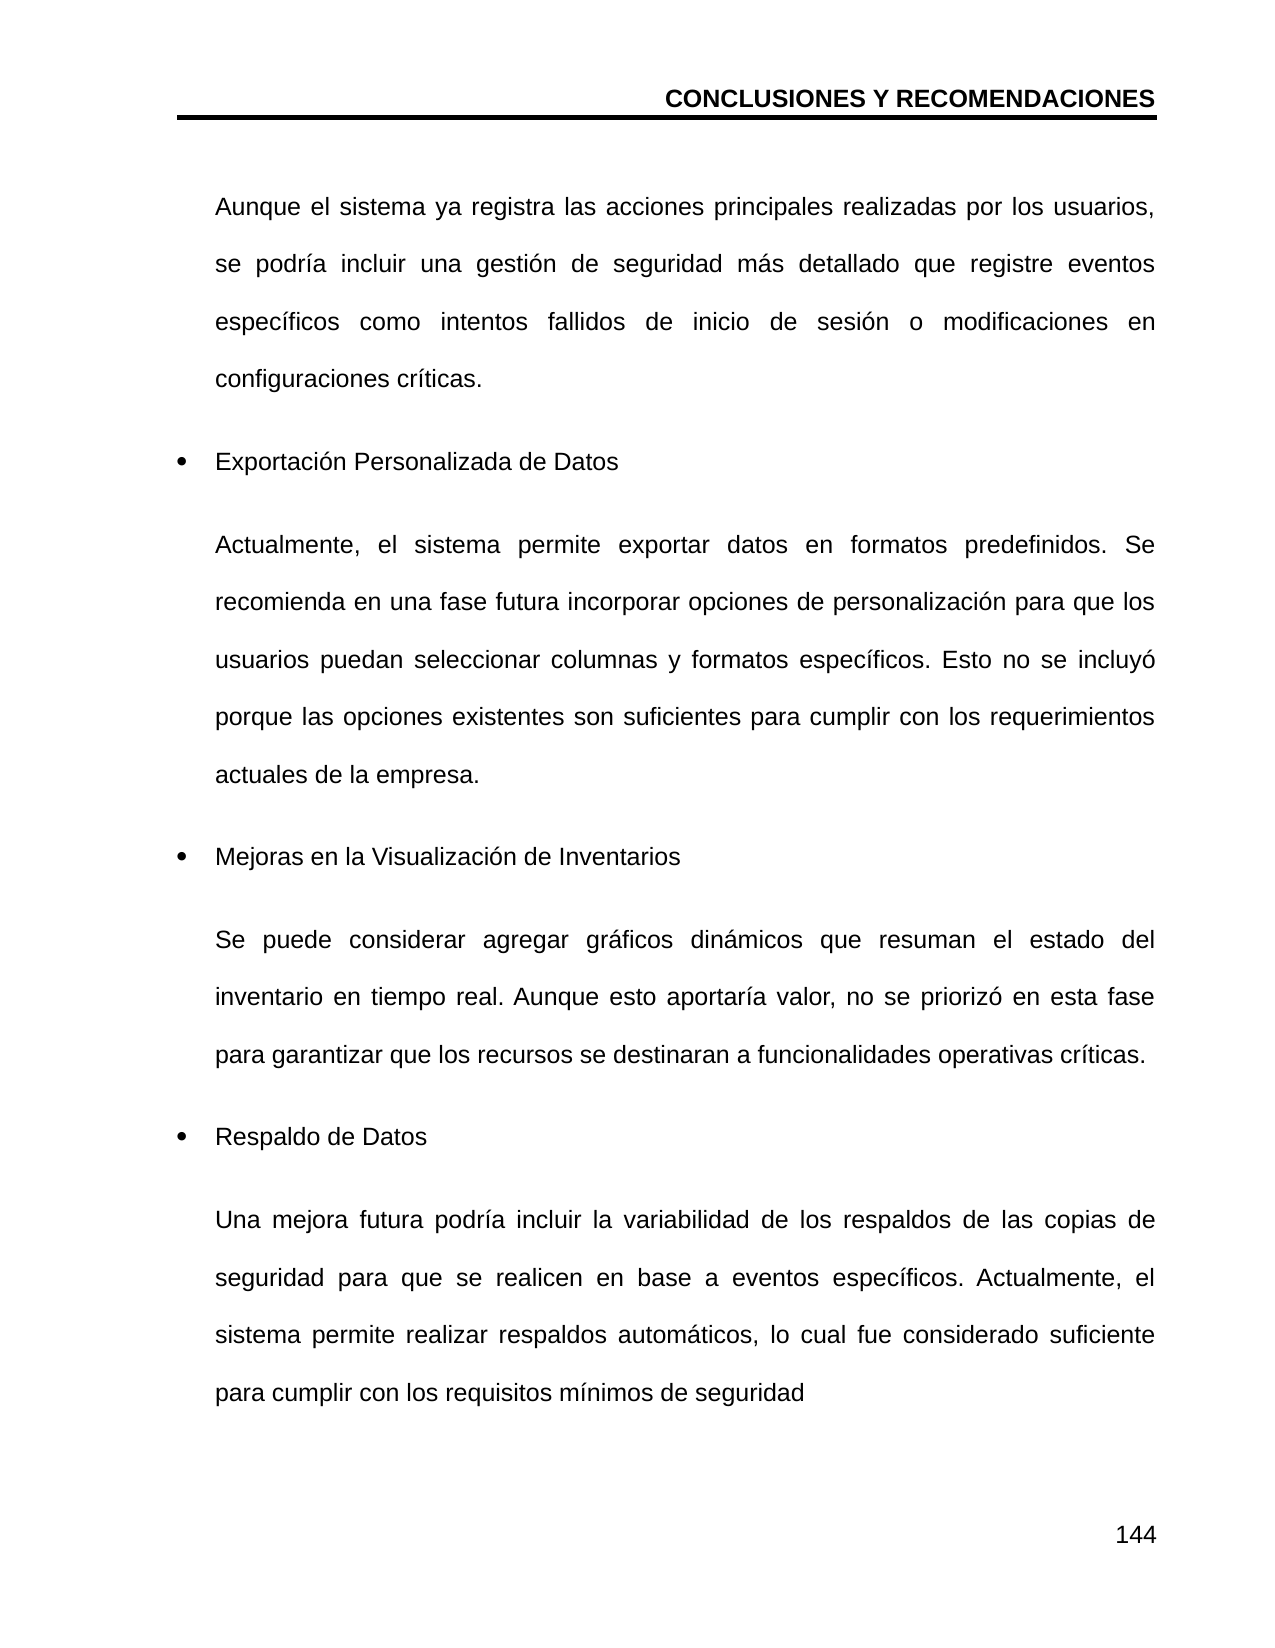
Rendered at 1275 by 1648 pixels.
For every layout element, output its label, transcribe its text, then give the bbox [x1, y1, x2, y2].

list Respaldo de Datos [177, 1122, 1157, 1151]
text Una mejora futura podría incluir la variabilidad de los respaldos de las copias de seguridad para que se realicen en base a eventos específicos. Actualmente, el sistema permite realizar respaldos automáticos, lo cual fue considerado suficiente para cumplir con los requisitos mínimos de seguridad [215, 1205, 1157, 1406]
text Actualmente, el sistema permite exportar datos en formatos predefinidos. Se recomienda en una fase futura incorporar opciones de personalización para que los usuarios puedan seleccionar columnas y formatos específicos. Esto no se incluyó porque las opciones existentes son suficientes para cumplir con los requerimientos actuales de la empresa. [215, 530, 1157, 788]
text Aunque el sistema ya registra las acciones principales realizadas por los usuarios, se podría incluir una gestión de seguridad más detallado que registre eventos específicos como intentos fallidos de inicio de sesión o modificaciones en configuraciones críticas. [215, 192, 1157, 393]
text Se puede considerar agregar gráficos dinámicos que resuman el estado del inventario en tiempo real. Aunque esto aportaría valor, no se priorizó en esta fase para garantizar que los recursos se destinaran a funcionalidades operativas críticas. [215, 925, 1157, 1069]
list Mejoras en la Visualización de Inventarios [177, 842, 1157, 871]
list Exportación Personalizada de Datos [177, 447, 1157, 476]
